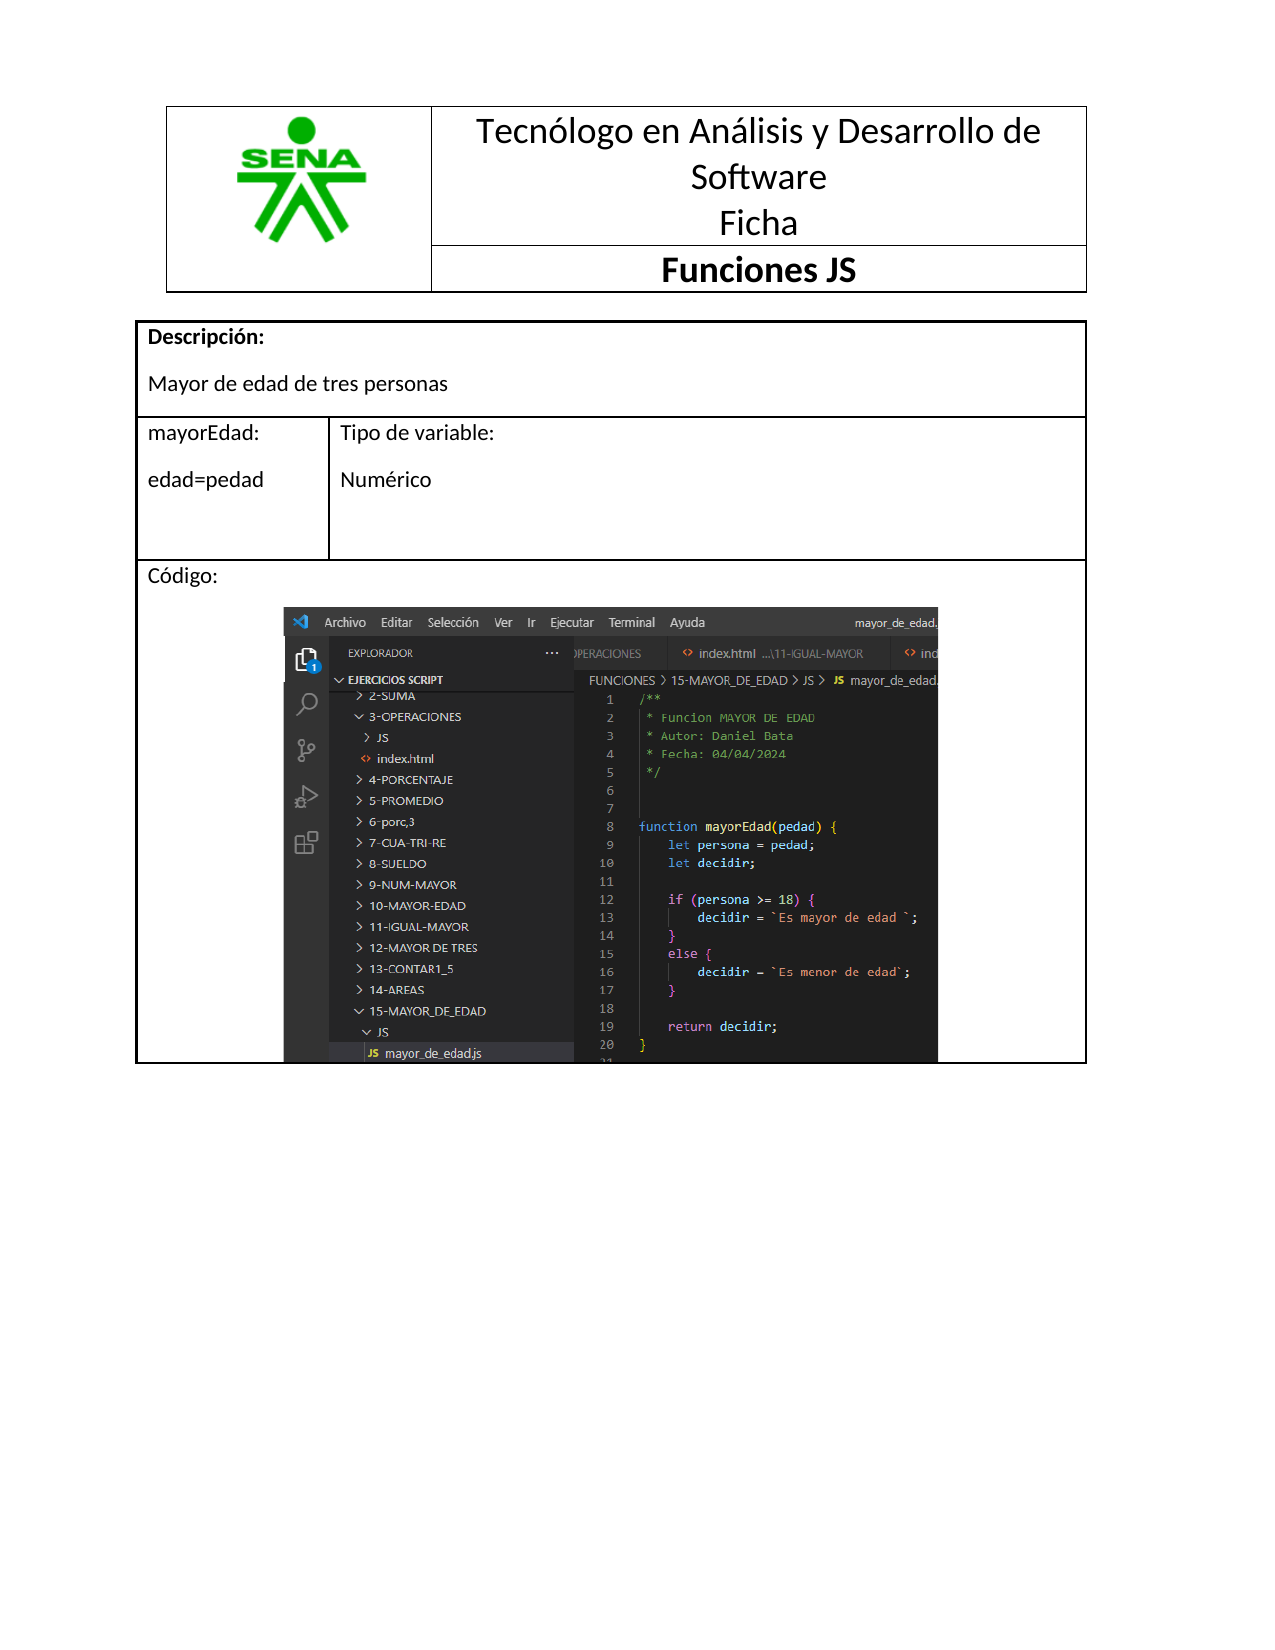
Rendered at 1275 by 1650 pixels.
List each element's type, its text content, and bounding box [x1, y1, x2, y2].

table_cell Tipo de variable: Numérico [330, 418, 1085, 559]
table_cell mayorEdad: edad=pedad [138, 418, 328, 559]
picture [283, 607, 939, 1062]
picture [218, 107, 380, 259]
table_cell Descripción: Mayor de edad de tres personas [138, 323, 1085, 416]
table_cell Código: [138, 561, 1085, 1062]
